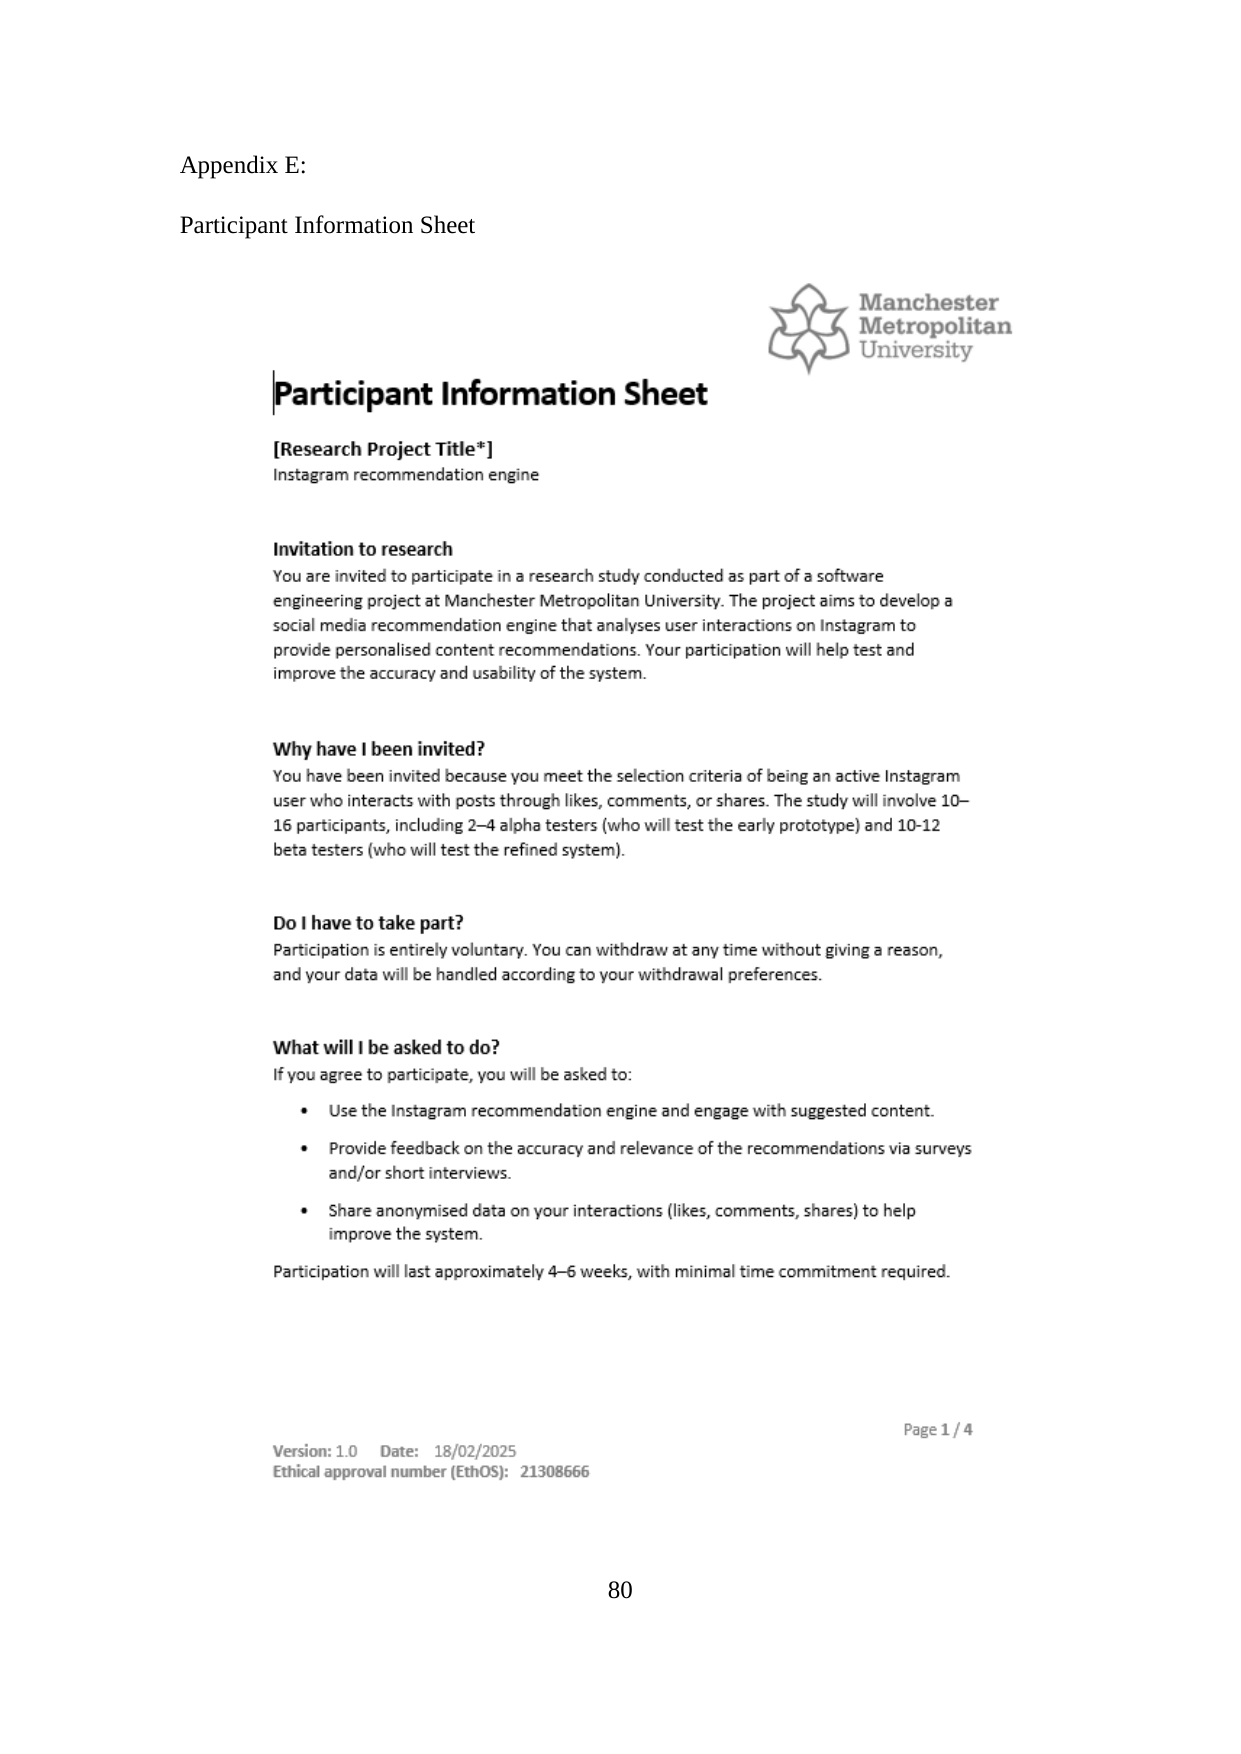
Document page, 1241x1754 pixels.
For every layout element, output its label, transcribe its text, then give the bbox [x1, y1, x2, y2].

text Appendix E: [179, 150, 1090, 179]
text Participant Information Sheet [179, 210, 1090, 238]
picture [179, 269, 1063, 1531]
